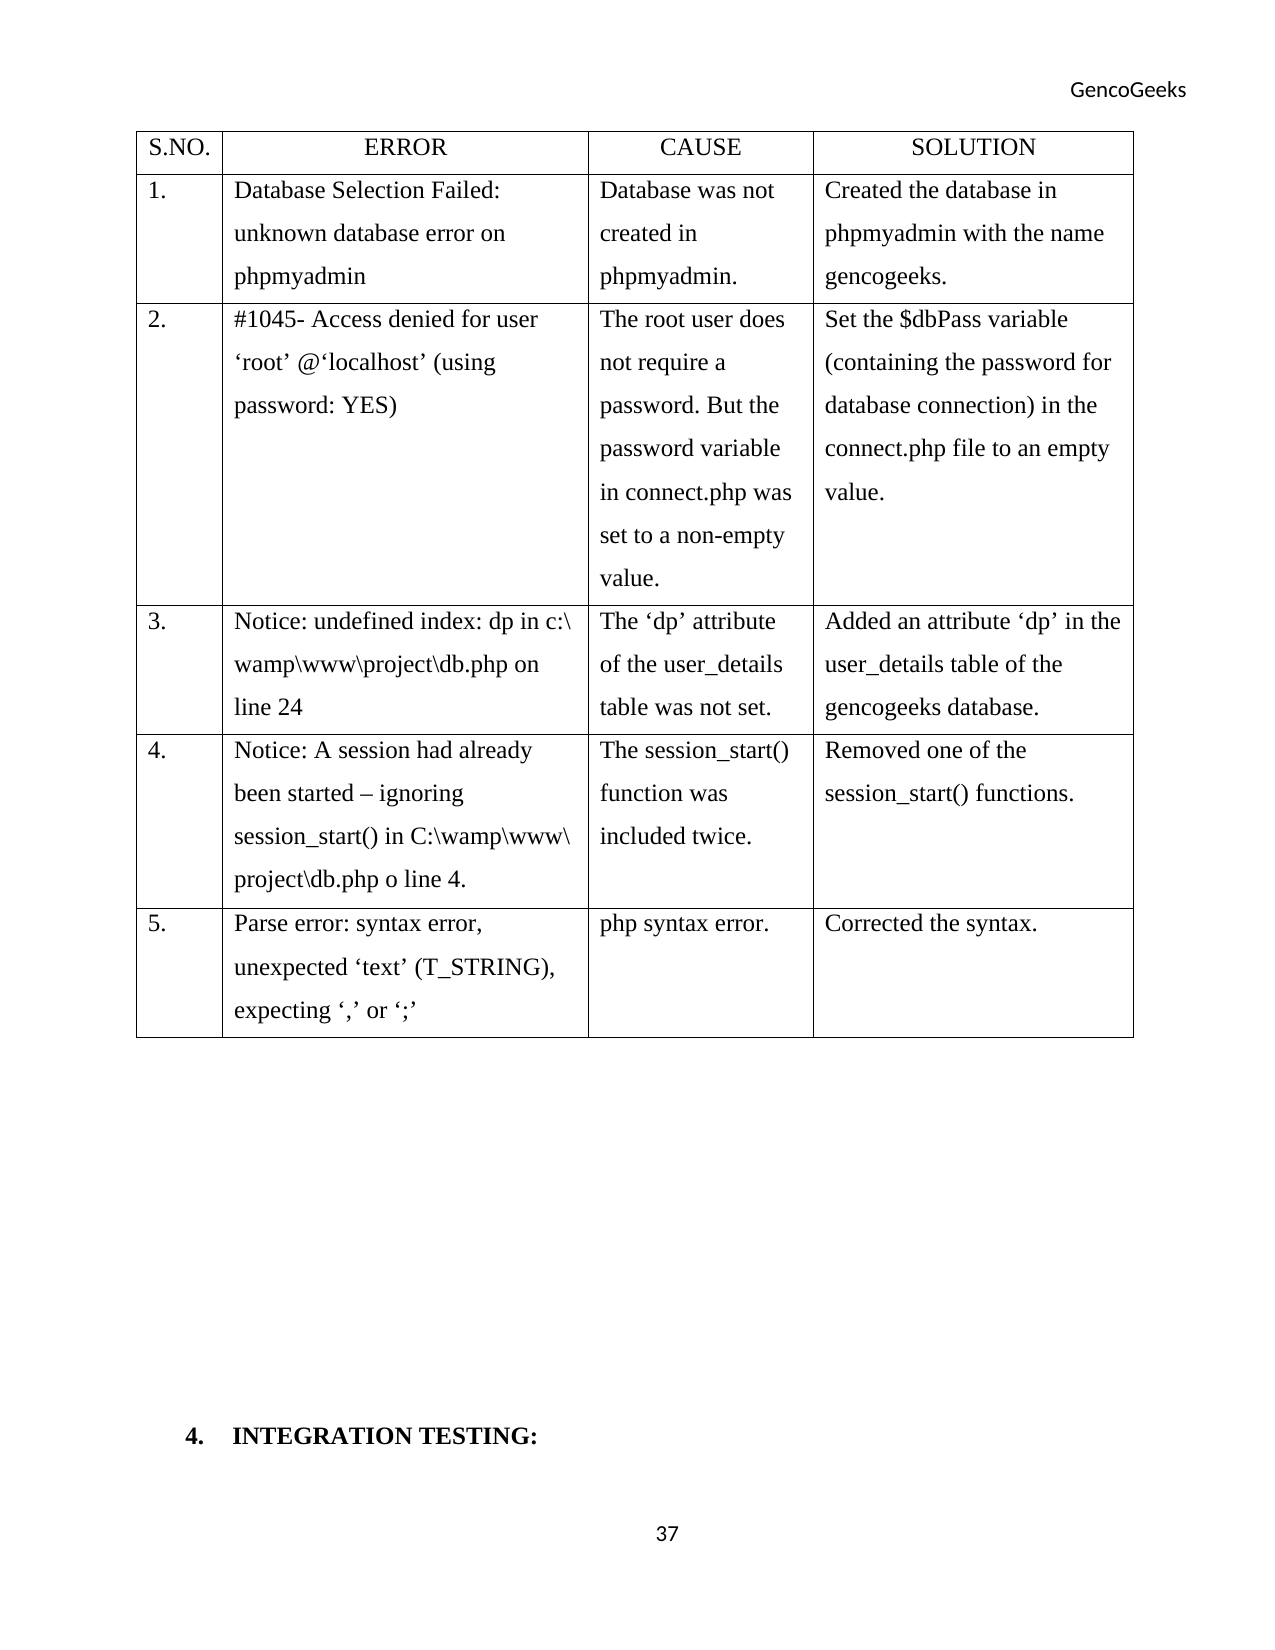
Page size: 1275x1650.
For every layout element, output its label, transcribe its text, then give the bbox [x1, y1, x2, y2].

table_cell #1045- Access denied for user ‘root’ @‘localhost’ (using password: YES) [223, 304, 588, 605]
table_cell Parse error: syntax error, unexpected ‘text’ (T_STRING), expecting ‘,’ or ‘;’ [223, 909, 588, 1037]
table_cell Set the $dbPass variable (containing the password for database connection) in the connect.php file to an empty value. [814, 304, 1133, 605]
table_cell Notice: undefined index: dp in c:\ wamp\www\project\db.php on line 24 [223, 606, 588, 734]
table_cell The ‘dp’ attribute of the user_details table was not set. [589, 606, 813, 734]
table_cell Database was not created in phpmyadmin. [589, 175, 813, 303]
table_cell 5. [137, 909, 222, 1037]
table_cell 3. [137, 606, 222, 734]
table_cell The session_start() function was included twice. [589, 735, 813, 907]
table_cell The root user does not require a password. But the password variable in connect.php was set to a non-empty value. [589, 304, 813, 605]
table_cell 2. [137, 304, 222, 605]
table_cell Added an attribute ‘dp’ in the user_details table of the gencogeeks database. [814, 606, 1133, 734]
table_header S.NO. [137, 132, 222, 174]
table_cell php syntax error. [589, 909, 813, 1037]
table_cell Created the database in phpmyadmin with the name gencogeeks. [814, 175, 1133, 303]
table_cell 4. [137, 735, 222, 907]
table_header ERROR [223, 132, 588, 174]
table_cell Removed one of the session_start() functions. [814, 735, 1133, 907]
table_cell Database Selection Failed: unknown database error on phpmyadmin [223, 175, 588, 303]
table_header CAUSE [589, 132, 813, 174]
list INTEGRATION TESTING: [185, 1421, 1186, 1450]
table_cell Notice: A session had already been started – ignoring session_start() in C:\wamp\www\project\db.php o line 4. [223, 735, 588, 907]
table_cell Corrected the syntax. [814, 909, 1133, 1037]
table_header SOLUTION [814, 132, 1133, 174]
table_cell 1. [137, 175, 222, 303]
